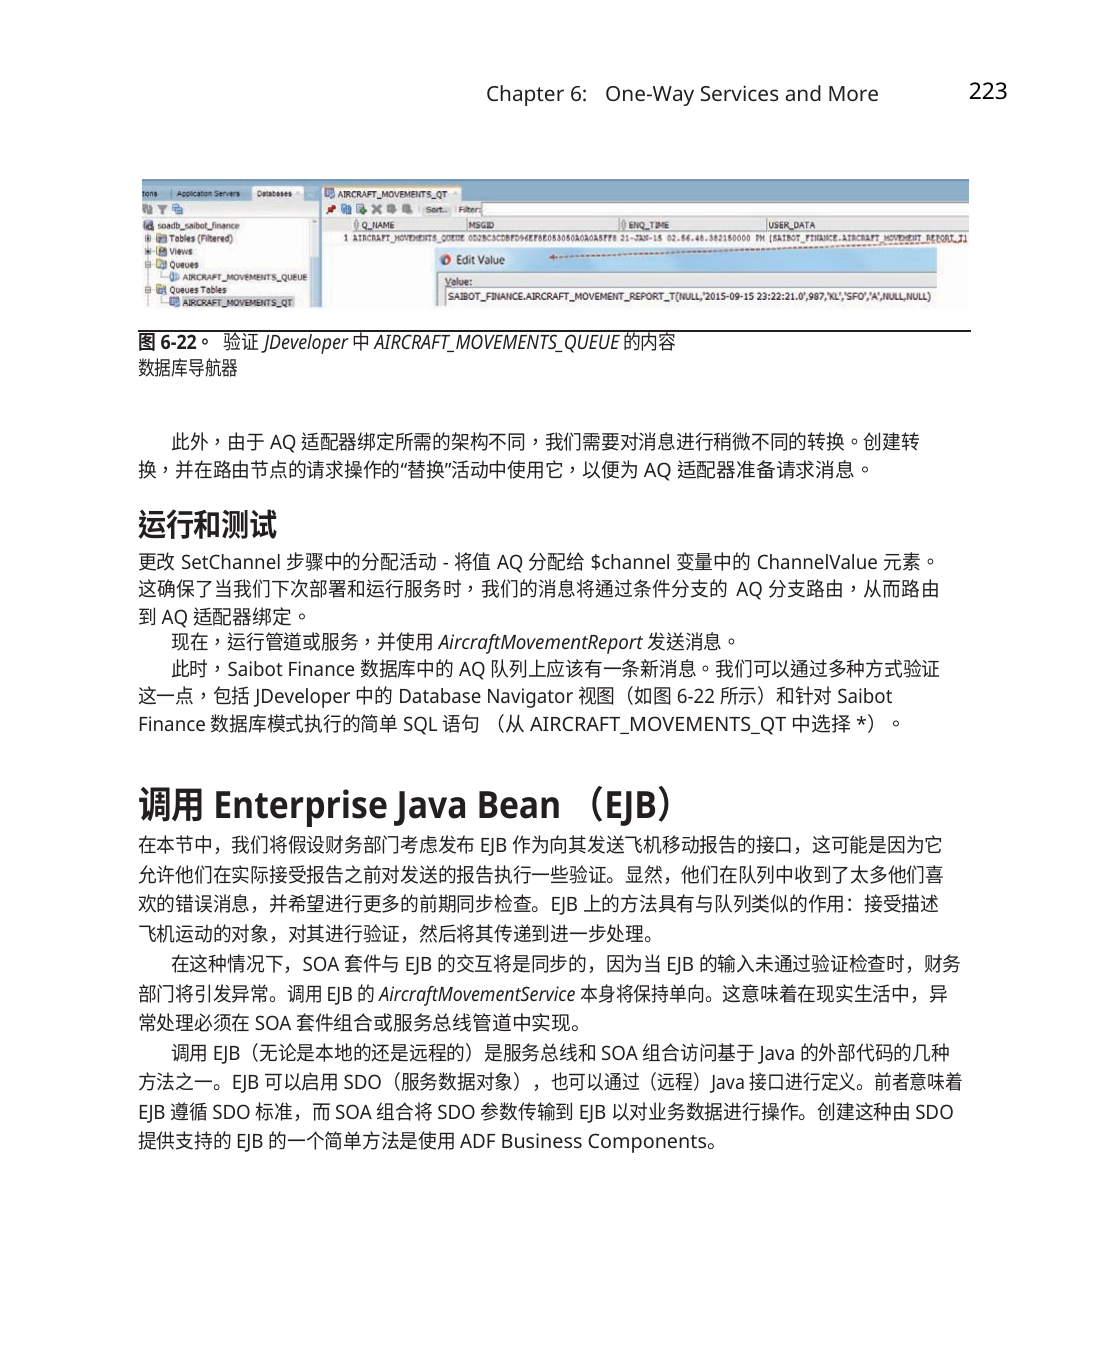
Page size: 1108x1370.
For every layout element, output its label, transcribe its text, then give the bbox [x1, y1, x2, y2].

text 此外，由于 AQ 适配器绑定所需的架构不同，我们需要对消息进行稍微不同的转换。创建转换，并在路由节点的请求操作的“替换”活动中使用它，以便为 AQ 适配器准备请求消息。 [138, 428, 956, 483]
text 图 6-22。 验证 JDeveloper 中AIRCRAFT_MOVEMENTS_QUEUE的内容 [138, 328, 1107, 354]
picture [142, 179, 969, 310]
text 在本节中，我们将假设财务部门考虑发布 EJB 作为向其发送飞机移动报告的接口，这可能是因为它允许他们在实际接受报告之前对发送的报告执行一些验证。显然，他们在队列中收到了太多他们喜欢的错误消息，并希望进行更多的前期同步检查。EJB 上的方法具有与队列类似的作用：接受描述飞机运动的对象，对其进行验证，然后将其传递到进一步处理。 [138, 830, 957, 947]
text 数据库导航器 [138, 354, 1107, 381]
subtitle 调用 Enterprise Java Bean （EJB） [138, 775, 1107, 829]
subtitle 运行和测试 [138, 503, 1107, 546]
text 现在，运行管道或服务，并使用 AircraftMovementReport 发送消息。 [171, 631, 1107, 654]
text 在这种情况下，SOA 套件与 EJB 的交互将是同步的，因为当 EJB 的输入未通过验证检查时，财务部门将引发异常。调用 EJB 的 AircraftMovementService 本身将保持单向。这意味着在现实生活中，异常处理必须在 SOA 套件组合或服务总线管道中实现。 [138, 948, 966, 1036]
text 此时，Saibot Finance 数据库中的 AQ 队列上应该有一条新消息。我们可以通过多种方式验证这一点，包括 JDeveloper 中的 Database Navigator 视图（如图 6-22 所示）和针对 Saibot Finance 数据库模式执行的简单 SQL 语句 （从 AIRCRAFT_MOVEMENTS_QT 中选择 *）。 [138, 655, 945, 737]
text 调用 EJB（无论是本地的还是远程的）是服务总线和 SOA 组合访问基于 Java 的外部代码的几种方法之一。EJB 可以启用 SDO（服务数据对象），也可以通过（远程）Java 接口进行定义。前者意味着 EJB 遵循 SDO 标准，而 SOA 组合将 SDO 参数传输到 EJB 以对业务数据进行操作。创建这种由 SDO 提供支持的 EJB 的一个简单方法是使用 ADF Business Components。 [138, 1037, 964, 1155]
text 更改 SetChannel 步骤中的分配活动 - 将值 AQ 分配给 $channel 变量中的 ChannelValue 元素。这确保了当我们下次部署和运行服务时，我们的消息将通过条件分支的 AQ 分支路由，从而路由到 AQ 适配器绑定。 [138, 548, 940, 630]
